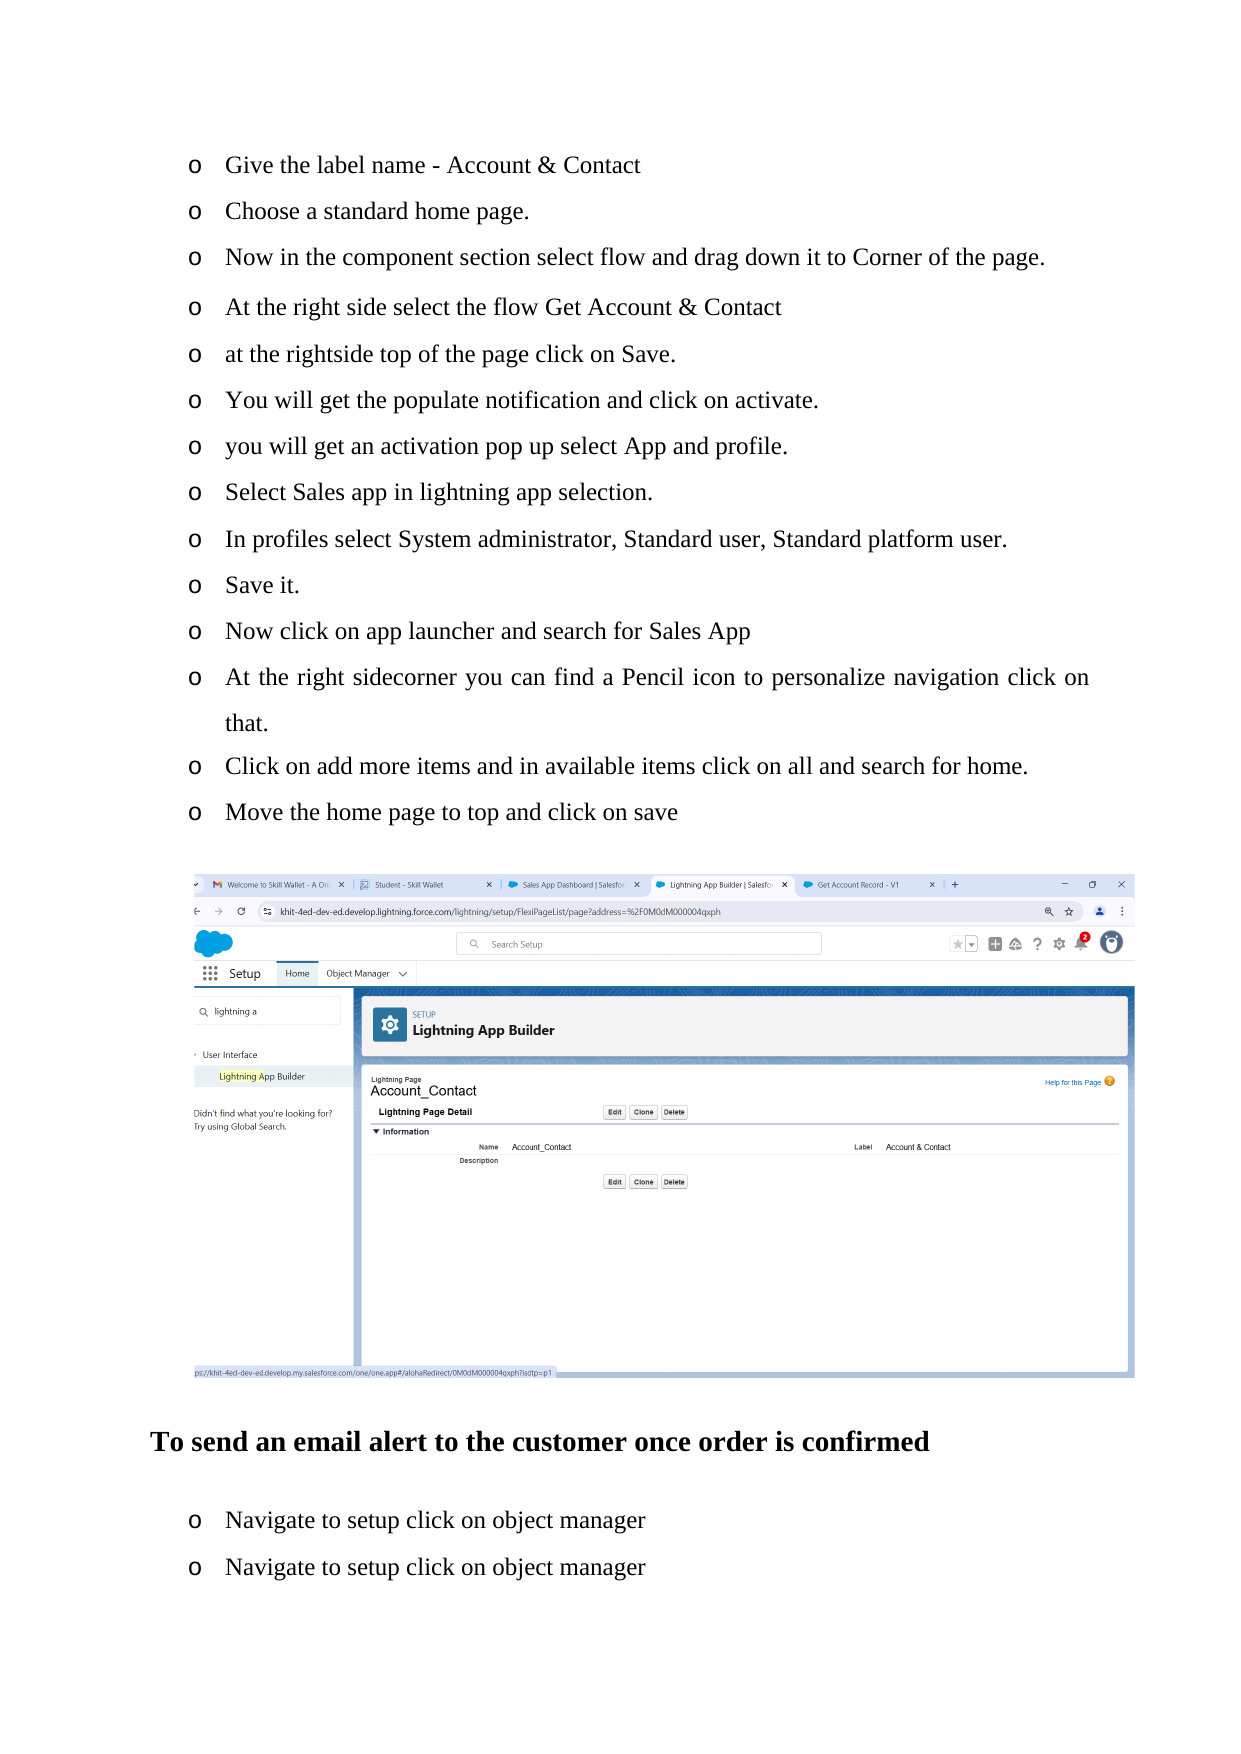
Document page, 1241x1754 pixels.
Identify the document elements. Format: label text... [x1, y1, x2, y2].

list Give the label name - Account & Contact [187, 150, 1090, 181]
list Move the home page to top and click on save [187, 797, 1090, 828]
text To send an email alert to the customer once order is confirmed [150, 1424, 1090, 1457]
picture [194, 874, 1135, 1378]
list Now in the component section select flow and drag down it to Corner of the page. [187, 242, 1090, 273]
list Choose a standard home page. [187, 196, 1090, 227]
list Now click on app launcher and search for Sales App [187, 616, 1090, 647]
list at the rightside top of the page click on Save. [187, 339, 1090, 369]
list At the right sidecorner you can find a Pencil icon to personalize navigation click on that. [187, 662, 1090, 736]
list Save it. [187, 570, 1090, 601]
list Select Sales app in lightning app selection. [187, 477, 1090, 508]
list you will get an activation pop up select App and profile. [187, 431, 1090, 462]
list You will get the populate notification and click on activate. [187, 385, 1090, 416]
list At the right side select the flow Get Account & Contact [187, 292, 1090, 323]
list Click on add more items and in available items click on all and search for home. [187, 751, 1090, 782]
list Navigate to setup click on object manager [187, 1552, 1090, 1582]
list Navigate to setup click on object manager [187, 1505, 1090, 1536]
list In profiles select System administrator, Standard user, Standard platform user. [187, 524, 1090, 554]
